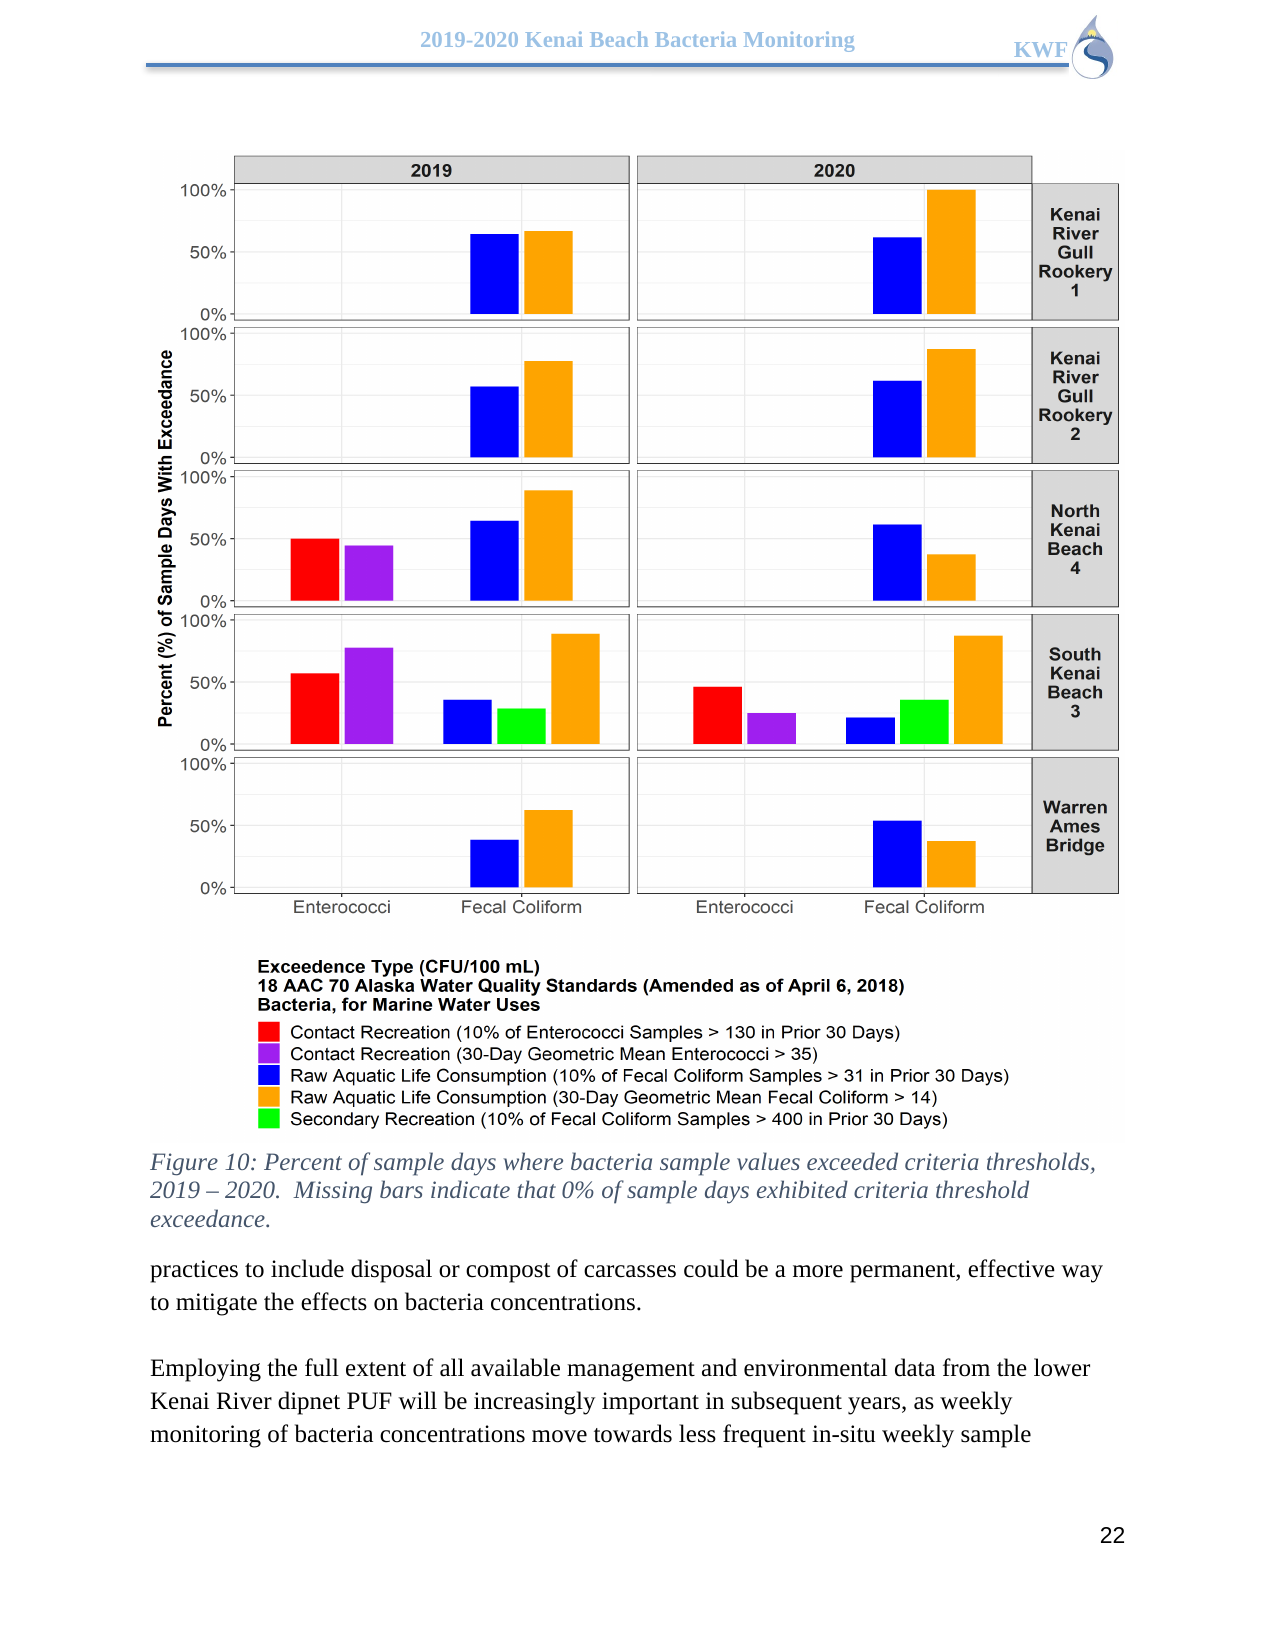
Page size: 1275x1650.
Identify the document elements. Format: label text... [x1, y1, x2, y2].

text practices to include disposal or compost of carcasses could be a more permanent, effective way to mitigate the effects on bacteria concentrations. [150, 1254, 1125, 1316]
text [150, 1353, 1125, 1448]
text Figure 10: Percent of sample days where bacteria sample values exceeded criteria thresholds, 2019 – 2020. Missing bars indicate that 0% of sample days exhibited criteria threshold exceedance. [150, 1147, 1125, 1233]
picture [150, 150, 1125, 1143]
picture [1069, 13, 1118, 79]
